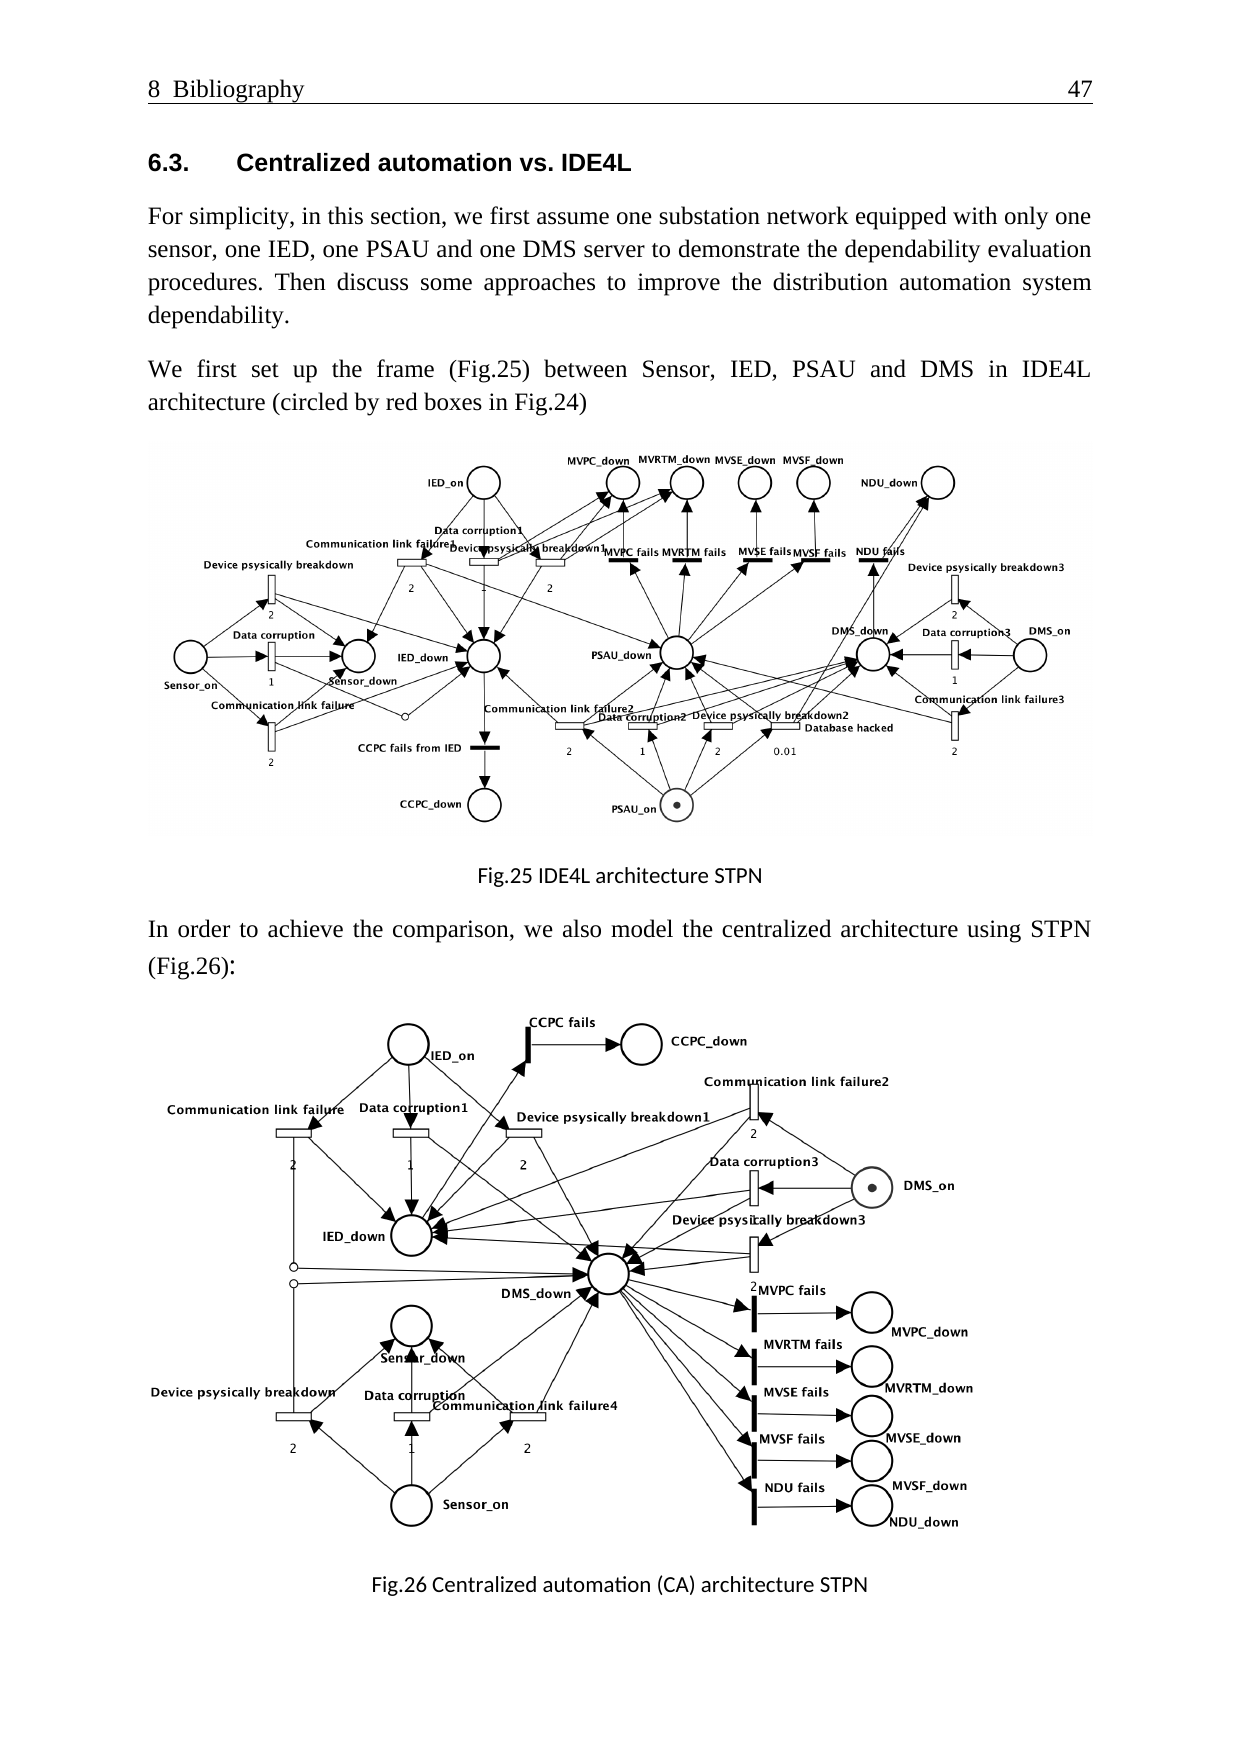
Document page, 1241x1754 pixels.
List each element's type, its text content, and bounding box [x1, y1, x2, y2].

text Fig.25 IDE4L architecture STPN [148, 861, 1093, 889]
text Fig.26 Centralized automation (CA) architecture STPN [148, 1571, 1093, 1599]
text We first set up the frame (Fig.25) between Sensor, IED, PSAU and DMS in IDE4L architecture (circled by red boxes in Fig.24) [148, 354, 1093, 416]
picture [147, 441, 1094, 836]
picture [147, 1007, 1016, 1546]
title Centralized automation vs. IDE4L [148, 148, 1093, 176]
text In order to achieve the comparison, we also model the centralized architecture using STPN (Fig.26): [148, 914, 1093, 982]
text For simplicity, in this section, we first assume one substation network equipped with only one sensor, one IED, one PSAU and one DMS server to demonstrate the dependability evaluation procedures. Then discuss some approaches to improve the distribution automation system dependability. [148, 201, 1093, 329]
